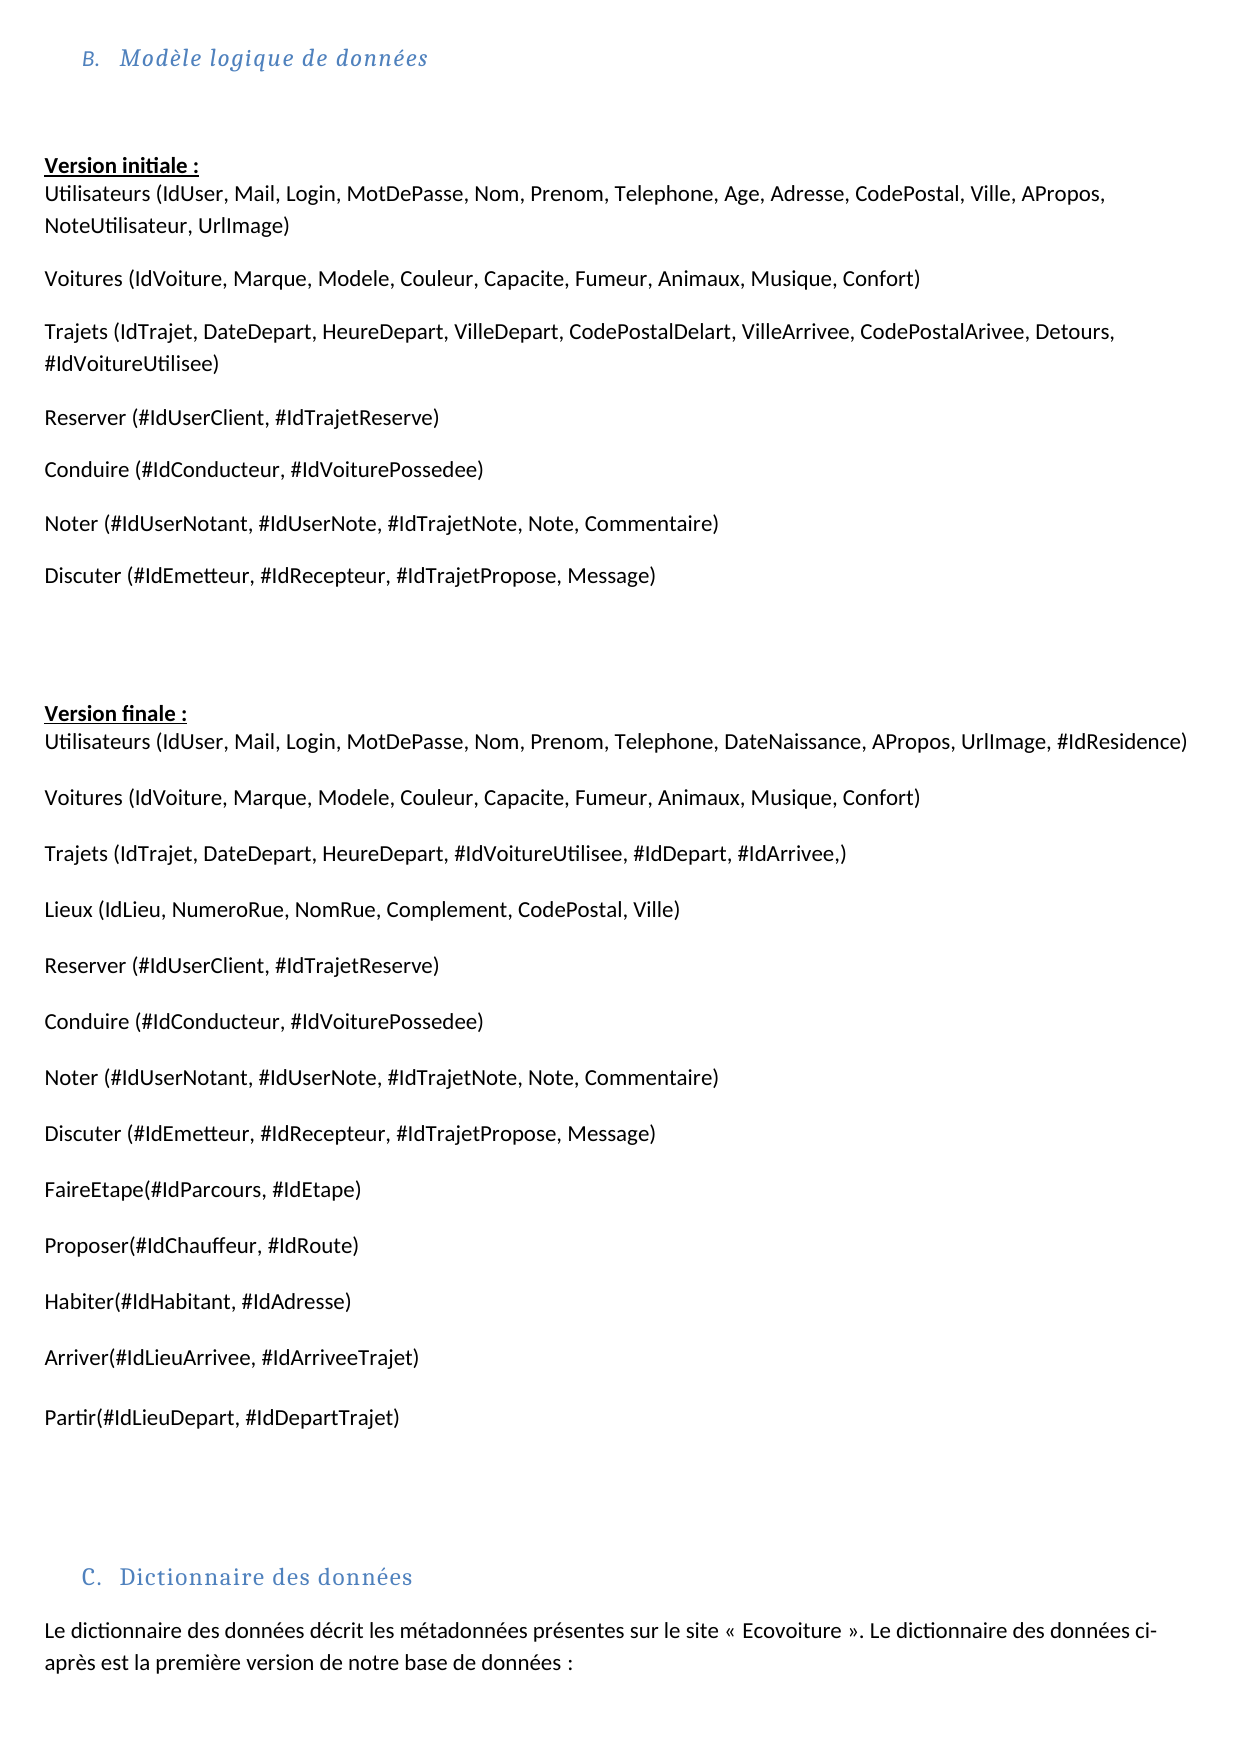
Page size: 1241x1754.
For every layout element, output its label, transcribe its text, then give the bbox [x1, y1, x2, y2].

subtitle Dictionnaire des données [82, 1562, 1196, 1591]
text Trajets (IdTrajet, DateDepart, HeureDepart, VilleDepart, CodePostalDelart, VilleArrivee, CodePostalArivee, Detours, #IdVoitureUtilisee) [44, 317, 1196, 378]
text Discuter (#IdEmetteur, #IdRecepteur, #IdTrajetPropose, Message) [44, 562, 1196, 590]
text Noter (#IdUserNotant, #IdUserNote, #IdTrajetNote, Note, Commentaire) [44, 509, 1196, 537]
text Reserver (#IdUserClient, #IdTrajetReserve) [44, 951, 1196, 979]
text Utilisateurs (IdUser, Mail, Login, MotDePasse, Nom, Prenom, Telephone, Age, Adresse, CodePostal, Ville, APropos, NoteUtilisateur, UrlImage) [44, 179, 1196, 239]
text Le dictionnaire des données décrit les métadonnées présentes sur le site « Ecovoiture ». Le dictionnaire des données ci-après est la première version de notre base de données : [44, 1616, 1196, 1677]
text Conduire (#IdConducteur, #IdVoiturePossedee) [44, 1007, 1196, 1035]
text Arriver(#IdLieuArrivee, #IdArriveeTrajet) [44, 1343, 1196, 1371]
text Lieux (IdLieu, NumeroRue, NomRue, Complement, CodePostal, Ville) [44, 895, 1196, 923]
text Conduire (#IdConducteur, #IdVoiturePossedee) [44, 456, 1196, 484]
text Utilisateurs (IdUser, Mail, Login, MotDePasse, Nom, Prenom, Telephone, DateNaissance, APropos, UrlImage, #IdResidence) [44, 727, 1196, 755]
text Version initiale : [44, 151, 1196, 179]
text Voitures (IdVoiture, Marque, Modele, Couleur, Capacite, Fumeur, Animaux, Musique, Confort) [44, 783, 1196, 811]
text Discuter (#IdEmetteur, #IdRecepteur, #IdTrajetPropose, Message) [44, 1119, 1196, 1147]
text Trajets (IdTrajet, DateDepart, HeureDepart, #IdVoitureUtilisee, #IdDepart, #IdArrivee,) [44, 839, 1196, 867]
text Habiter(#IdHabitant, #IdAdresse) [44, 1287, 1196, 1315]
text Partir(#IdLieuDepart, #IdDepartTrajet) [44, 1371, 1196, 1431]
text FaireEtape(#IdParcours, #IdEtape) [44, 1175, 1196, 1203]
text Version finale : [44, 699, 1196, 727]
text Voitures (IdVoiture, Marque, Modele, Couleur, Capacite, Fumeur, Animaux, Musique, Confort) [44, 264, 1196, 292]
text Reserver (#IdUserClient, #IdTrajetReserve) [44, 403, 1196, 431]
text Noter (#IdUserNotant, #IdUserNote, #IdTrajetNote, Note, Commentaire) [44, 1063, 1196, 1091]
subtitle Modèle logique de données [82, 44, 1196, 73]
text Proposer(#IdChauffeur, #IdRoute) [44, 1231, 1196, 1259]
